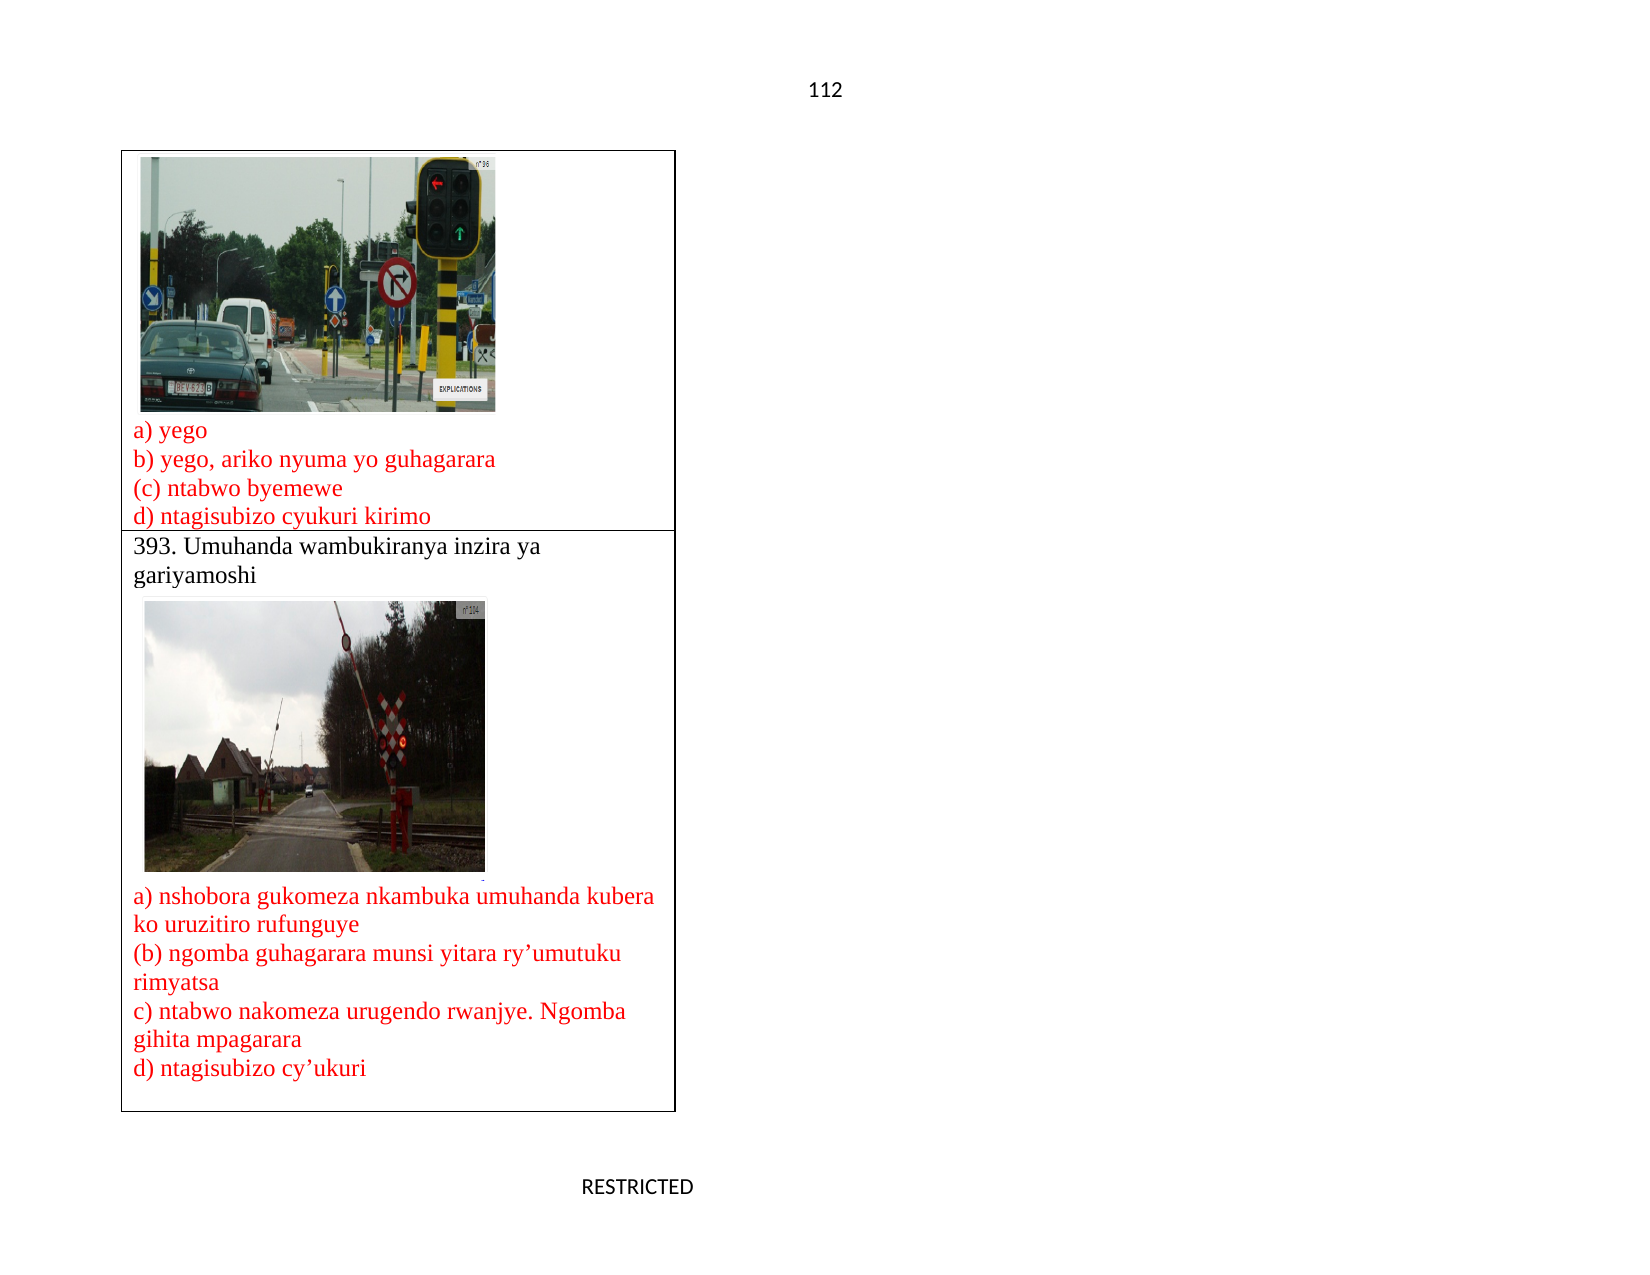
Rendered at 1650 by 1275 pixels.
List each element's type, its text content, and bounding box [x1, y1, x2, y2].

picture [133, 588, 496, 881]
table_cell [122, 151, 674, 530]
table_cell 393. Umuhanda wambukiranya inzira ya gariyamoshi a) nshobora gukomeza nkambuka umuhanda kubera ko uruzitiro rufunguye (b) ngomba guhagarara munsi yitara ry’umutuku rimyatsa c) ntabwo nakomeza urugendo rwanjye. Ngomba gihita mpagarara d) ntagisubizo cy’ukuri [122, 531, 674, 1111]
picture [133, 151, 496, 415]
